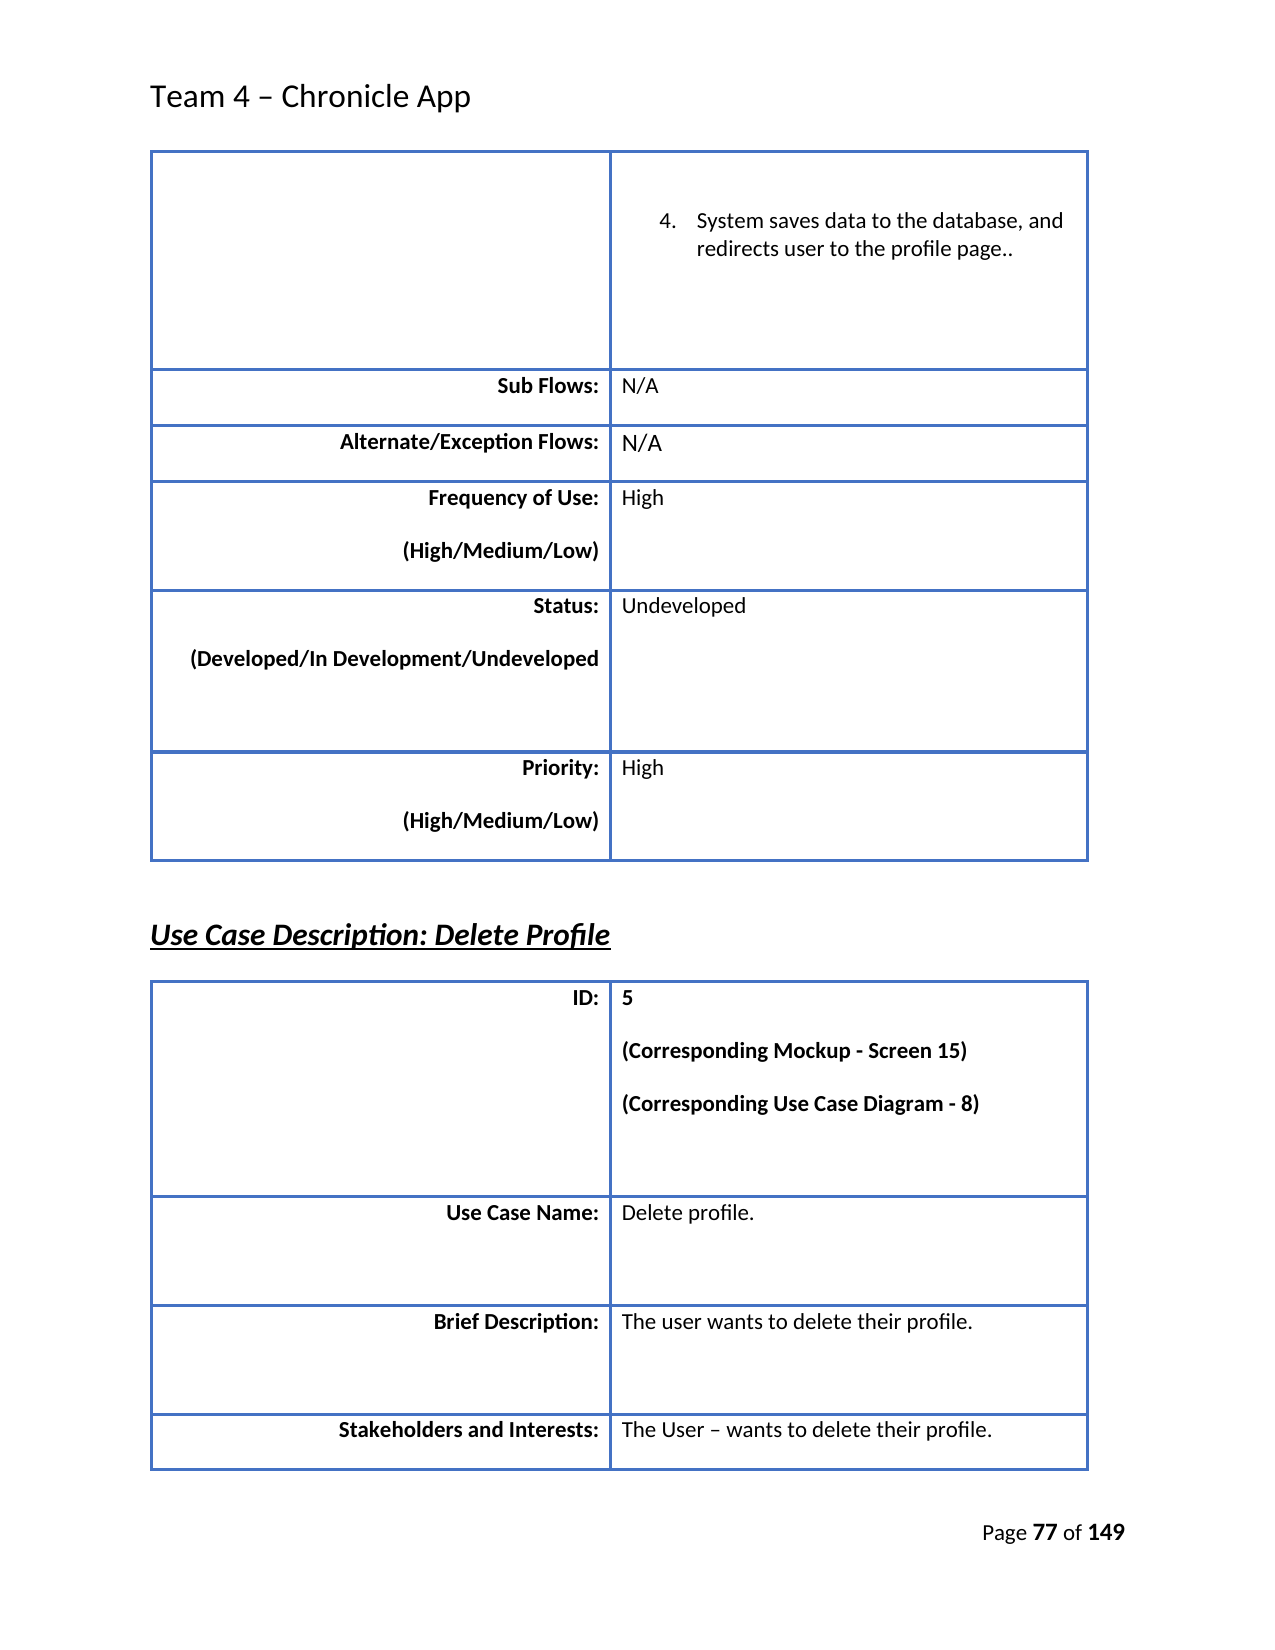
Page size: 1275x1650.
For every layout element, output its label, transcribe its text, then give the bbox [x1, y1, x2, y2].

table_cell Priority: (High/Medium/Low) [153, 754, 609, 859]
table_cell Stakeholders and Interests: [153, 1416, 609, 1468]
table_cell High [612, 483, 1086, 588]
table_cell Brief Description: [153, 1307, 609, 1412]
table_cell The User – wants to delete their profile. [612, 1416, 1086, 1468]
text Use Case Description: Delete Profile [150, 915, 1125, 953]
table_cell Undeveloped [612, 592, 1086, 750]
table_cell Frequency of Use: (High/Medium/Low) [153, 483, 609, 588]
table_cell High [612, 754, 1086, 859]
table_cell N/A [612, 427, 1086, 479]
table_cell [153, 153, 609, 368]
table_header ID: [153, 983, 609, 1195]
table_cell Use Case Name: [153, 1198, 609, 1304]
table_header 5 (Corresponding Mockup - Screen 15) (Corresponding Use Case Diagram - 8) [612, 983, 1086, 1195]
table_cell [612, 153, 1086, 368]
table_cell Delete profile. [612, 1198, 1086, 1304]
table_cell Alternate/Exception Flows: [153, 427, 609, 479]
table_cell N/A [612, 371, 1086, 424]
table_cell The user wants to delete their profile. [612, 1307, 1086, 1412]
table_cell Status: (Developed/In Development/Undeveloped [153, 592, 609, 750]
table_cell Sub Flows: [153, 371, 609, 424]
